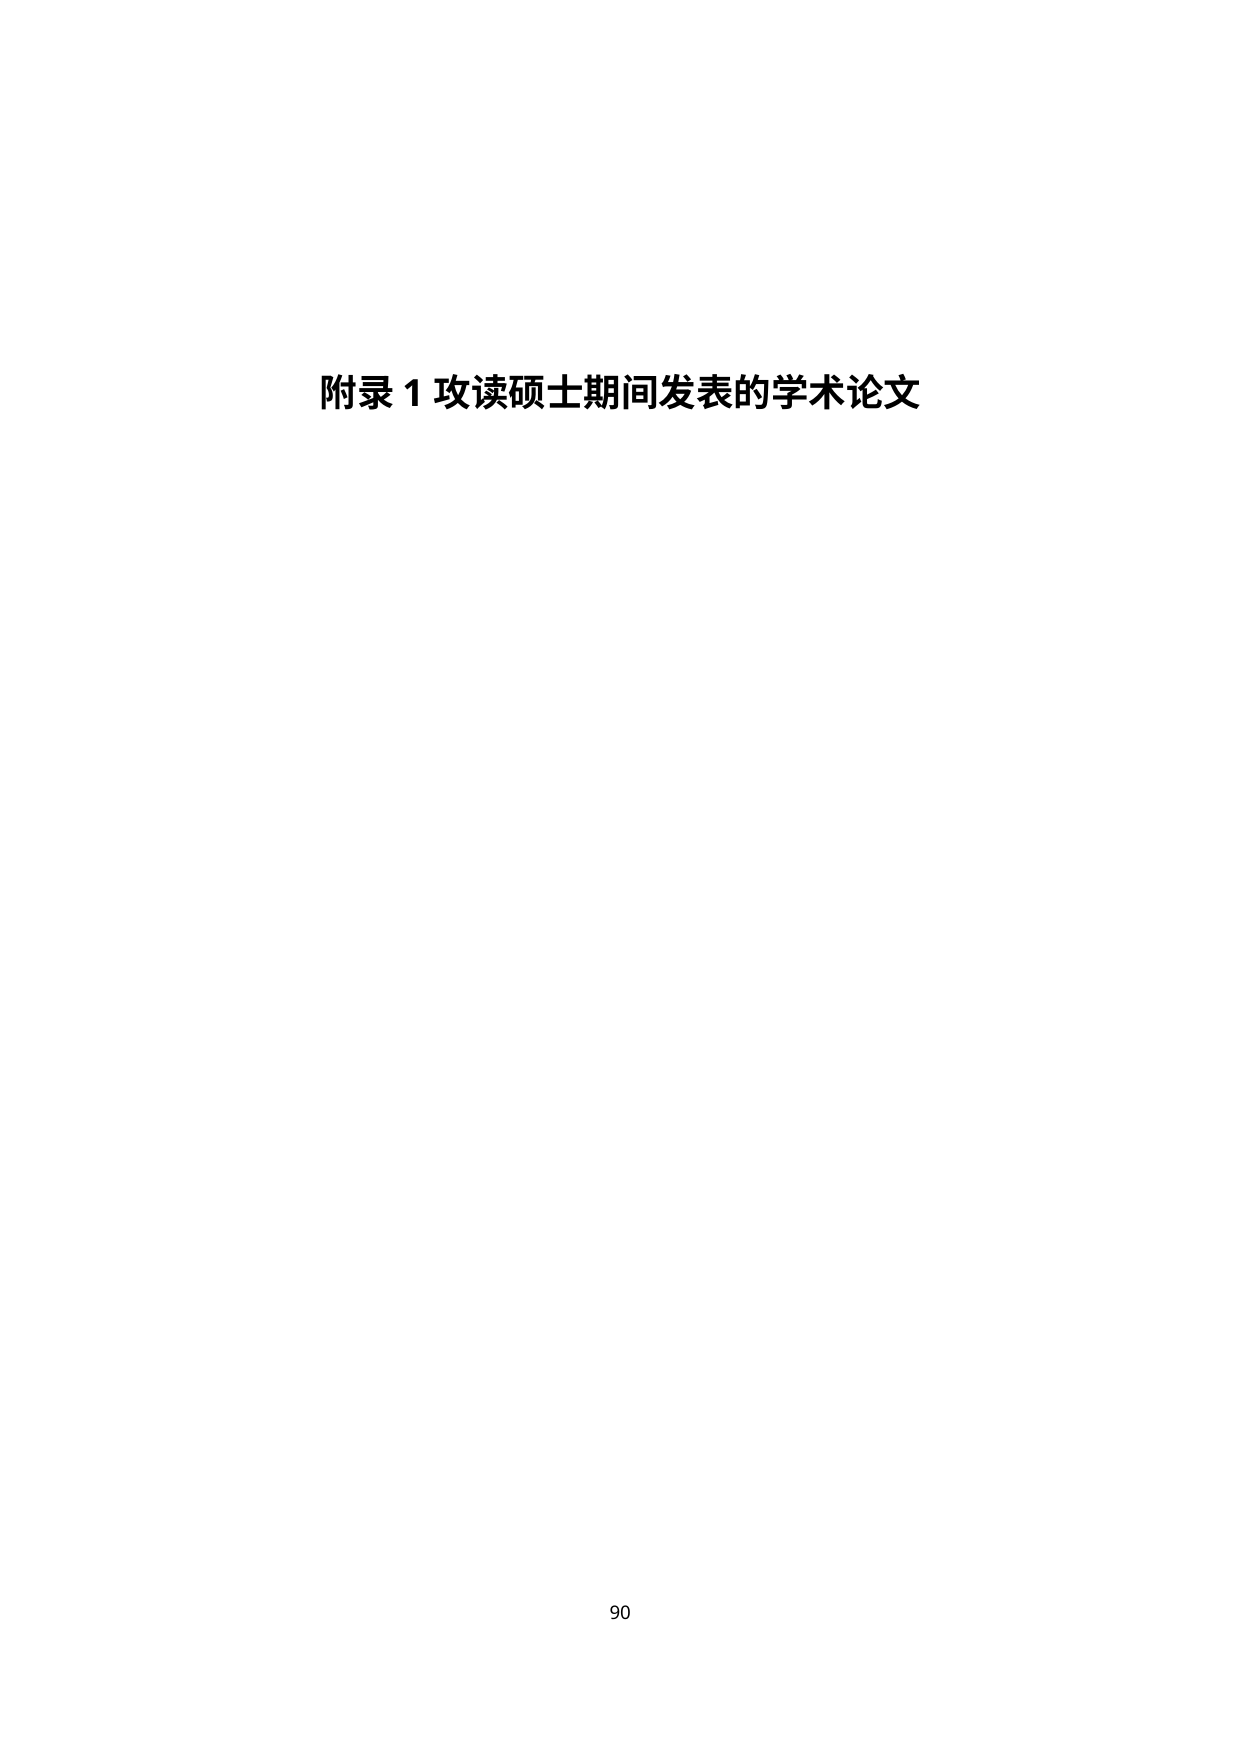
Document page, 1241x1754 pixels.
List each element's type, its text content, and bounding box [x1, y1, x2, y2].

subtitle 附录1 攻读硕士期间发表的学术论文 [187, 358, 1053, 423]
